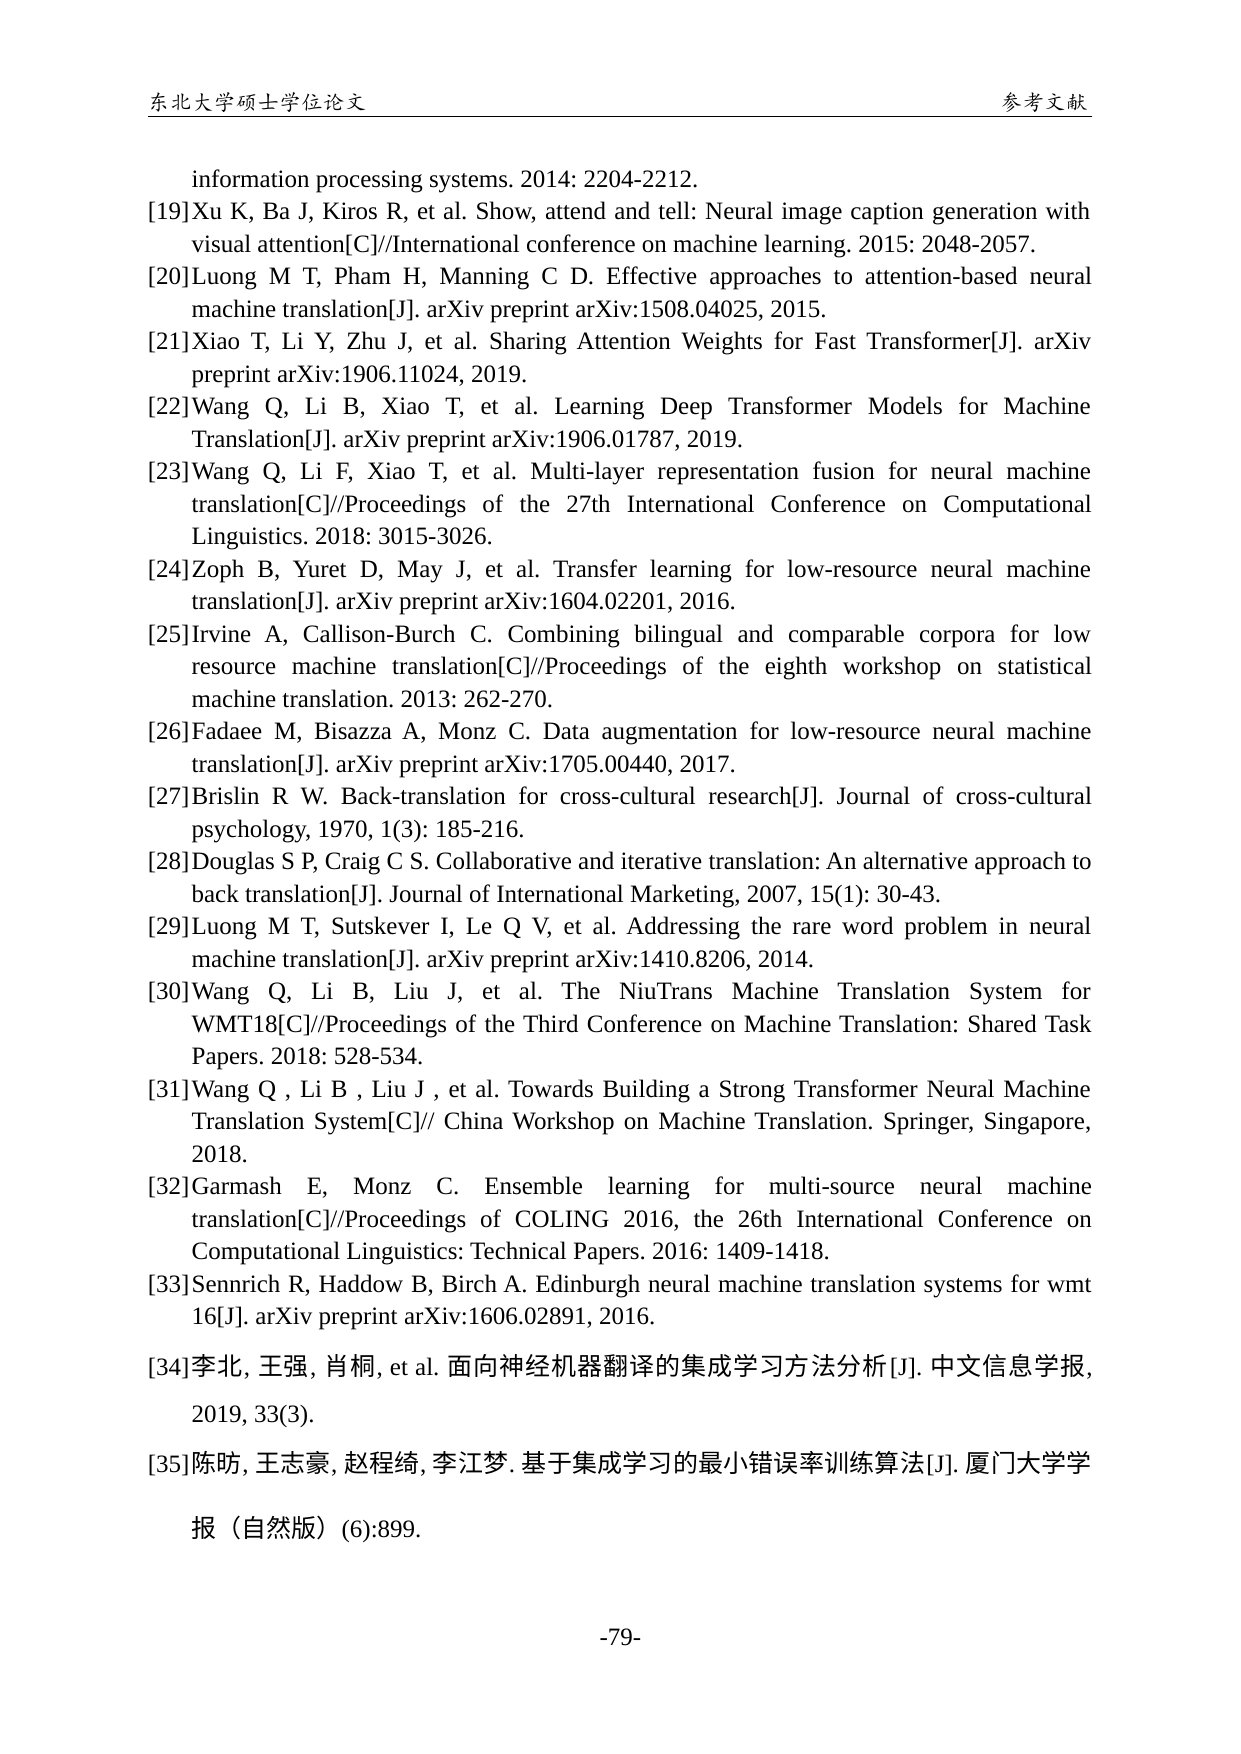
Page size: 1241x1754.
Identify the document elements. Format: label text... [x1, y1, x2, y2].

list Irvine A, Callison-Burch C. Combining bilingual and comparable corpora for low resource machine translation[C]//Proceedings of the eighth workshop on statistical machine translation. 2013: 262-270. [148, 617, 1092, 714]
list Douglas S P, Craig C S. Collaborative and iterative translation: An alternative approach to back translation[J]. Journal of International Marketing, 2007, 15(1): 30-43. [148, 844, 1092, 909]
list Zoph B, Yuret D, May J, et al. Transfer learning for low-resource neural machine translation[J]. arXiv preprint arXiv:1604.02201, 2016. [148, 552, 1092, 617]
list Garmash E, Monz C. Ensemble learning for multi-source neural machine translation[C]//Proceedings of COLING 2016, the 26th International Conference on Computational Linguistics: Technical Papers. 2016: 1409-1418. [148, 1169, 1092, 1267]
list Wang Q, Li B, Liu J, et al. The NiuTrans Machine Translation System for WMT18[C]//Proceedings of the Third Conference on Machine Translation: Shared Task Papers. 2018: 528-534. [148, 974, 1092, 1072]
list Xiao T, Li Y, Zhu J, et al. Sharing Attention Weights for Fast Transformer[J]. arXiv preprint arXiv:1906.11024, 2019. [148, 324, 1092, 389]
list Xu K, Ba J, Kiros R, et al. Show, attend and tell: Neural image caption generation with visual attention[C]//International conference on machine learning. 2015: 2048-2057. [148, 194, 1092, 259]
list Luong M T, Pham H, Manning C D. Effective approaches to attention-based neural machine translation[J]. arXiv preprint arXiv:1508.04025, 2015. [148, 259, 1092, 324]
list Wang Q, Li B, Xiao T, et al. Learning Deep Transformer Models for Machine Translation[J]. arXiv preprint arXiv:1906.01787, 2019. [148, 389, 1092, 454]
list Fadaee M, Bisazza A, Monz C. Data augmentation for low-resource neural machine translation[J]. arXiv preprint arXiv:1705.00440, 2017. [148, 714, 1092, 779]
list 李北, 王强, 肖桐, et al. 面向神经机器翻译的集成学习方法分析[J]. 中文信息学报, 2019, 33(3). [148, 1332, 1092, 1429]
list Brislin R W. Back-translation for cross-cultural research[J]. Journal of cross-cultural psychology, 1970, 1(3): 185-216. [148, 779, 1092, 844]
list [148, 162, 1092, 194]
list Wang Q, Li F, Xiao T, et al. Multi-layer representation fusion for neural machine translation[C]//Proceedings of the 27th International Conference on Computational Linguistics. 2018: 3015-3026. [148, 454, 1092, 552]
list 陈昉, 王志豪, 赵程绮, 李江梦. 基于集成学习的最小错误率训练算法[J]. 厦门大学学报（自然版）(6):899. [148, 1429, 1092, 1559]
list Luong M T, Sutskever I, Le Q V, et al. Addressing the rare word problem in neural machine translation[J]. arXiv preprint arXiv:1410.8206, 2014. [148, 909, 1092, 974]
list Wang Q , Li B , Liu J , et al. Towards Building a Strong Transformer Neural Machine Translation System[C]// China Workshop on Machine Translation. Springer, Singapore, 2018. [148, 1072, 1092, 1169]
list Sennrich R, Haddow B, Birch A. Edinburgh neural machine translation systems for wmt 16[J]. arXiv preprint arXiv:1606.02891, 2016. [148, 1267, 1092, 1332]
